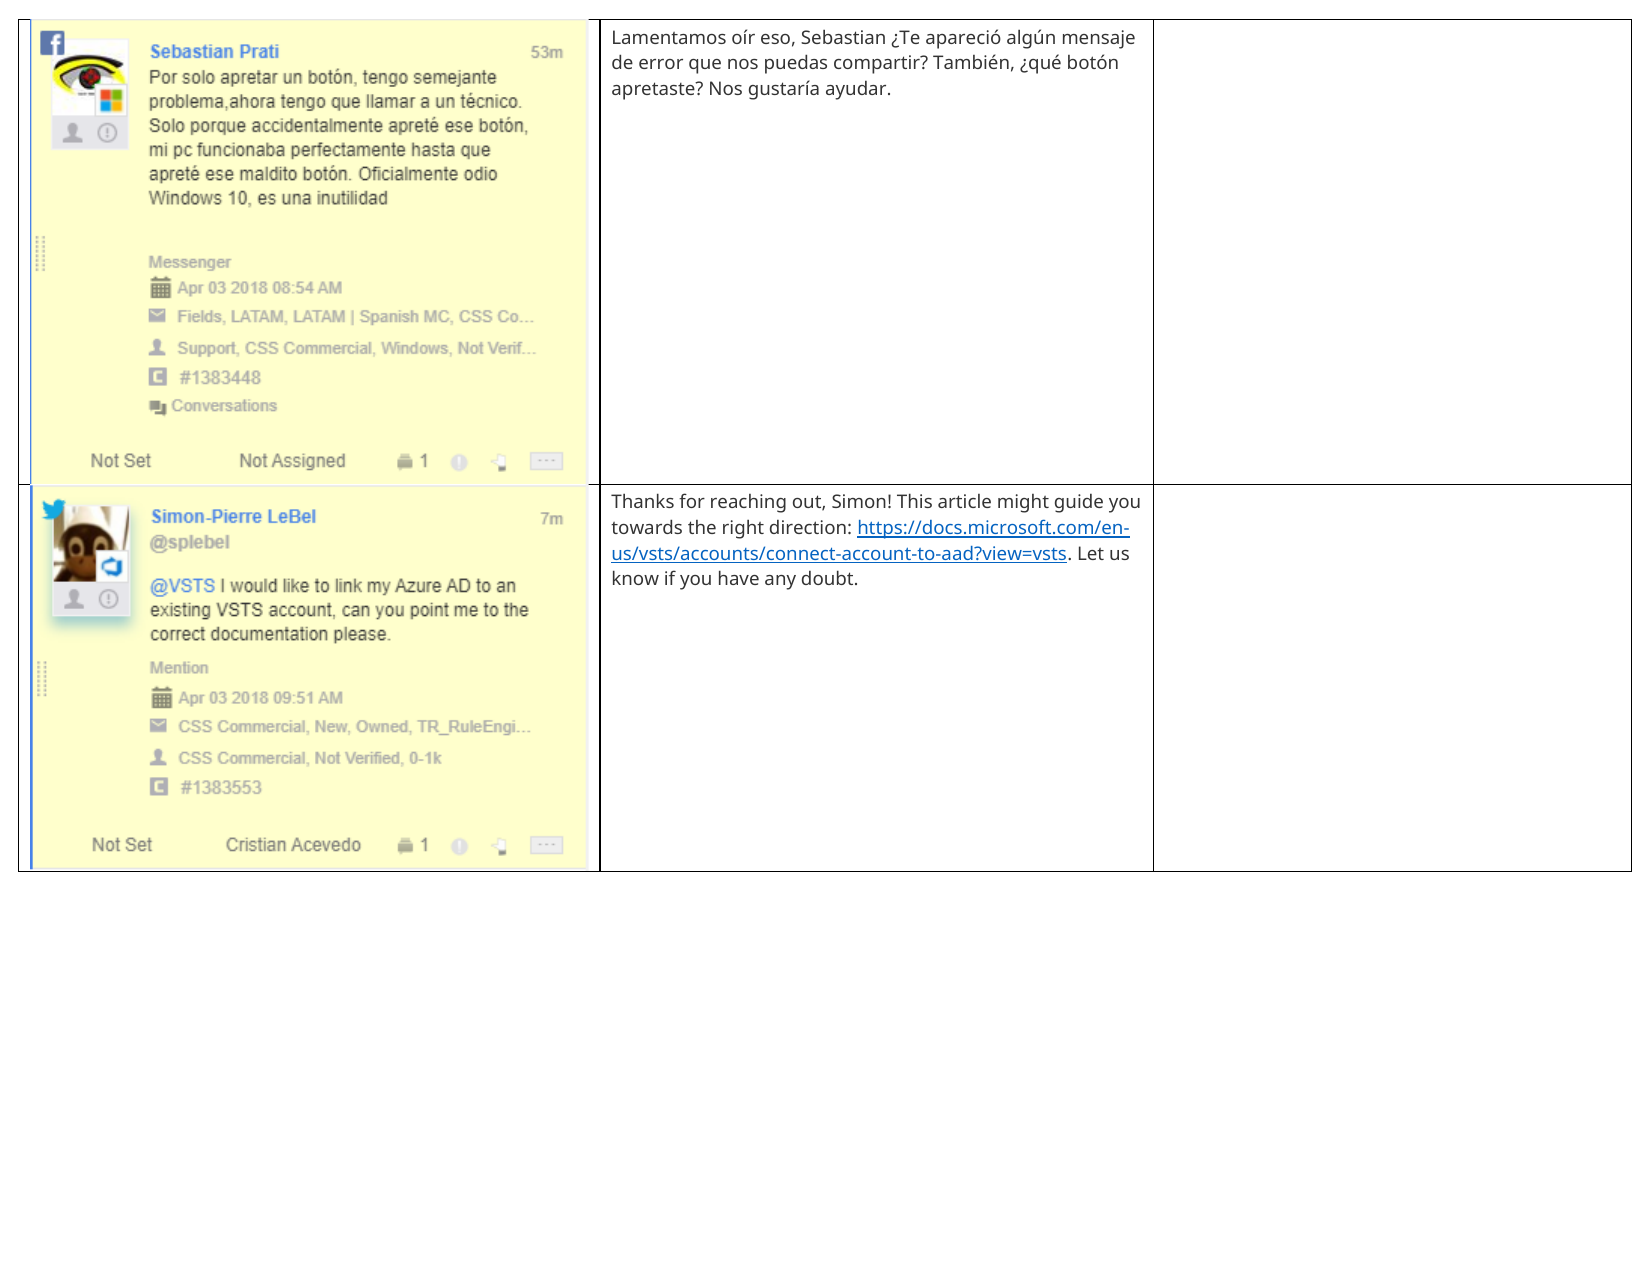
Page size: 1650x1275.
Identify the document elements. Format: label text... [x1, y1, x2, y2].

picture [30, 19, 589, 871]
table_cell [1154, 485, 1631, 871]
table_cell [589, 485, 599, 871]
table_cell [19, 485, 30, 871]
table_cell [19, 20, 30, 484]
table_cell Thanks for reaching out, Simon! This article might guide you towards the right direction: https://docs.microsoft.com/en-us/vsts/accounts/connect-account-to-aad?view=vsts. Let us know if you have any doubt. [601, 485, 1153, 871]
table_cell Lamentamos oír eso, Sebastian ¿Te apareció algún mensaje de error que nos puedas compartir? También, ¿qué botón apretaste? Nos gustaría ayudar. [601, 20, 1153, 484]
table_cell [589, 20, 599, 484]
table_cell [1154, 20, 1631, 484]
